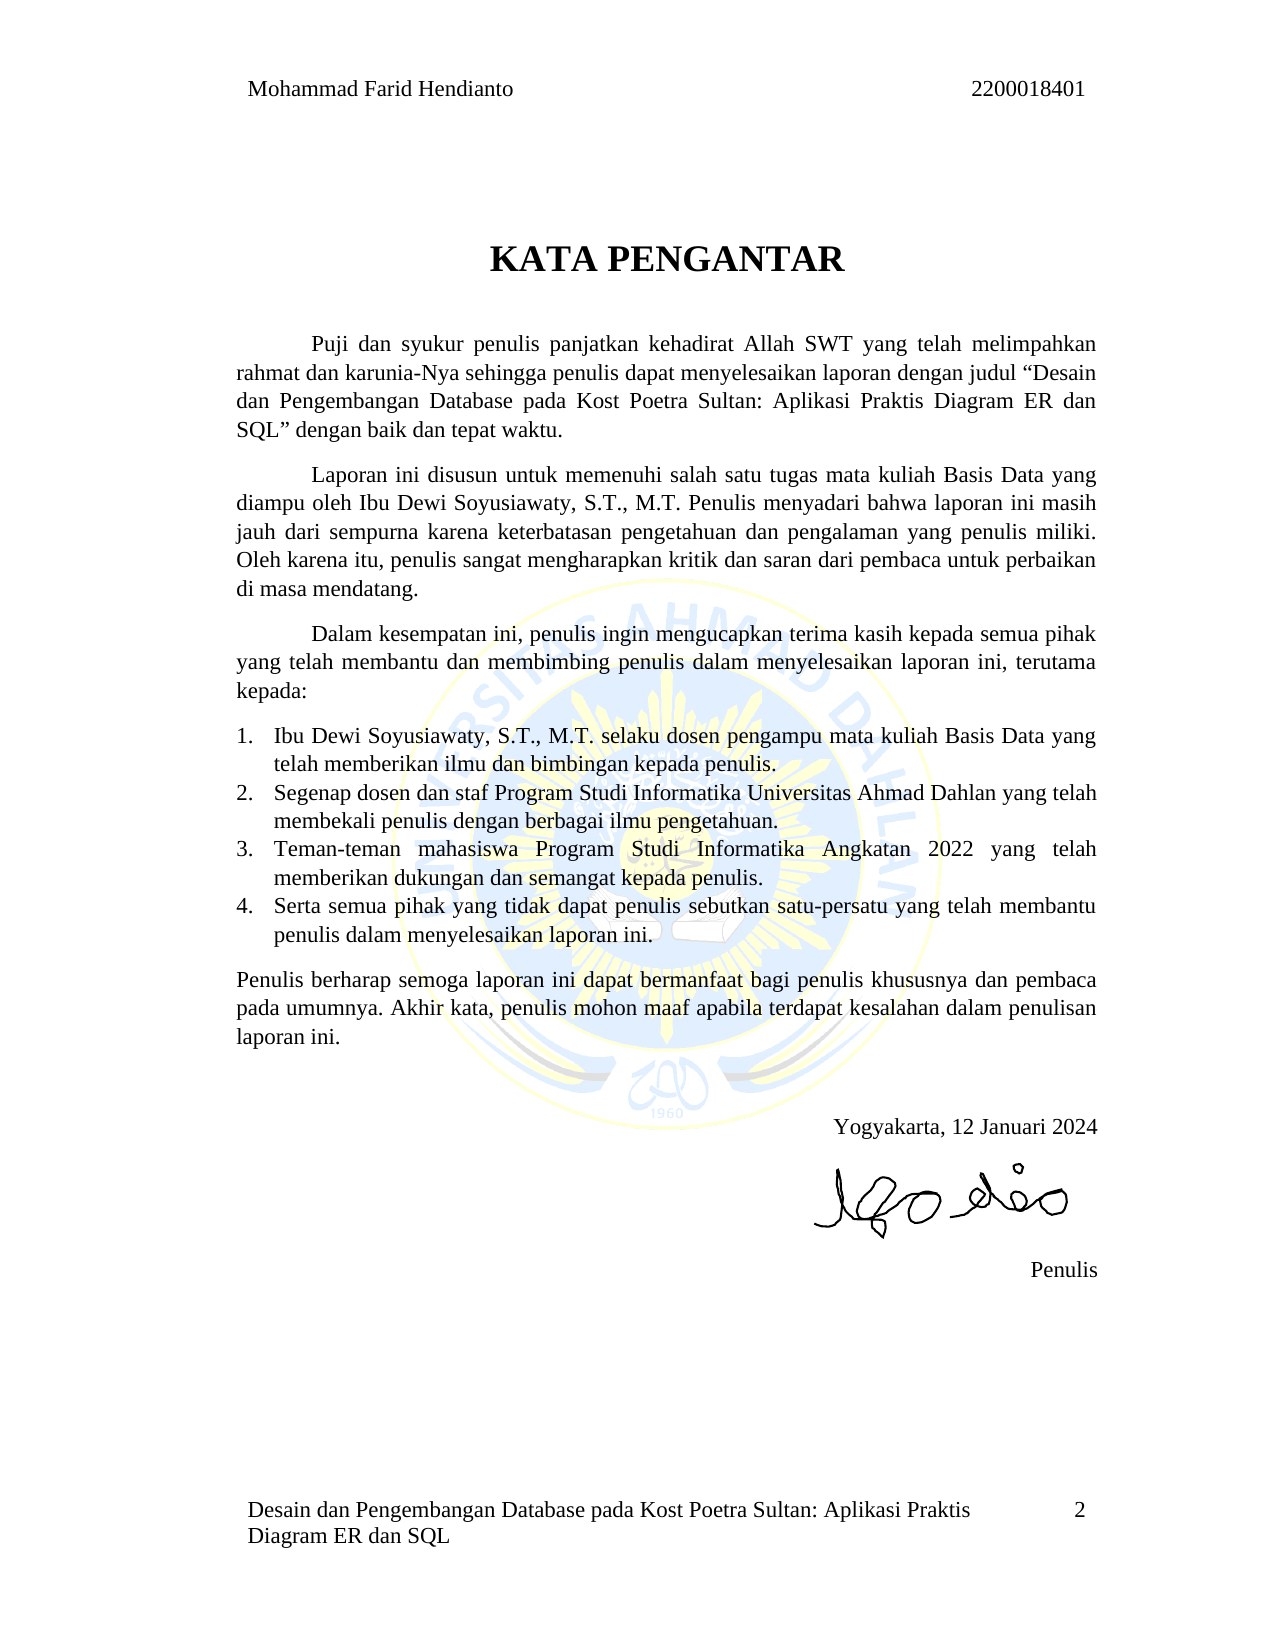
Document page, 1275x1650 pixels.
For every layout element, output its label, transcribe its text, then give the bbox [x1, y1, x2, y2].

list Ibu Dewi Soyusiawaty, S.T., M.T. selaku dosen pengampu mata kuliah Basis Data yang telah memberikan ilmu dan bimbingan kepada penulis. [236, 722, 1098, 777]
list Serta semua pihak yang tidak dapat penulis sebutkan satu-persatu yang telah membantu penulis dalam menyelesaikan laporan ini. [236, 892, 1098, 947]
text Penulis [236, 1256, 1098, 1282]
text Laporan ini disusun untuk memenuhi salah satu tugas mata kuliah Basis Data yang diampu oleh Ibu Dewi Soyusiawaty, S.T., M.T. Penulis menyadari bahwa laporan ini masih jauh dari sempurna karena keterbatasan pengetahuan dan pengalaman yang penulis miliki. Oleh karena itu, penulis sangat mengharapkan kritik dan saran dari pembaca untuk perbaikan di masa mendatang. [236, 461, 1098, 601]
text Puji dan syukur penulis panjatkan kehadirat Allah SWT yang telah melimpahkan rahmat dan karunia-Nya sehingga penulis dapat menyelesaikan laporan dengan judul “Desain dan Pengembangan Database pada Kost Poetra Sultan: Aplikasi Praktis Diagram ER dan SQL” dengan baik dan tepat waktu. [236, 331, 1098, 442]
text Dalam kesempatan ini, penulis ingin mengucapkan terima kasih kepada semua pihak yang telah membantu dan membimbing penulis dalam menyelesaikan laporan ini, terutama kepada: [236, 620, 1098, 703]
list Teman-teman mahasiswa Program Studi Informatika Angkatan 2022 yang telah memberikan dukungan dan semangat kepada penulis. [236, 836, 1098, 890]
text Yogyakarta, 12 Januari 2024 [236, 1113, 1098, 1139]
text Penulis berharap semoga laporan ini dapat bermanfaat bagi penulis khususnya dan pembaca pada umumnya. Akhir kata, penulis mohon maaf apabila terdapat kesalahan dalam penulisan laporan ini. [236, 966, 1098, 1049]
list Segenap dosen dan staf Program Studi Informatika Universitas Ahmad Dahlan yang telah membekali penulis dengan berbagai ilmu pengetahuan. [236, 779, 1098, 833]
subtitle KATA PENGANTAR [236, 236, 1098, 279]
